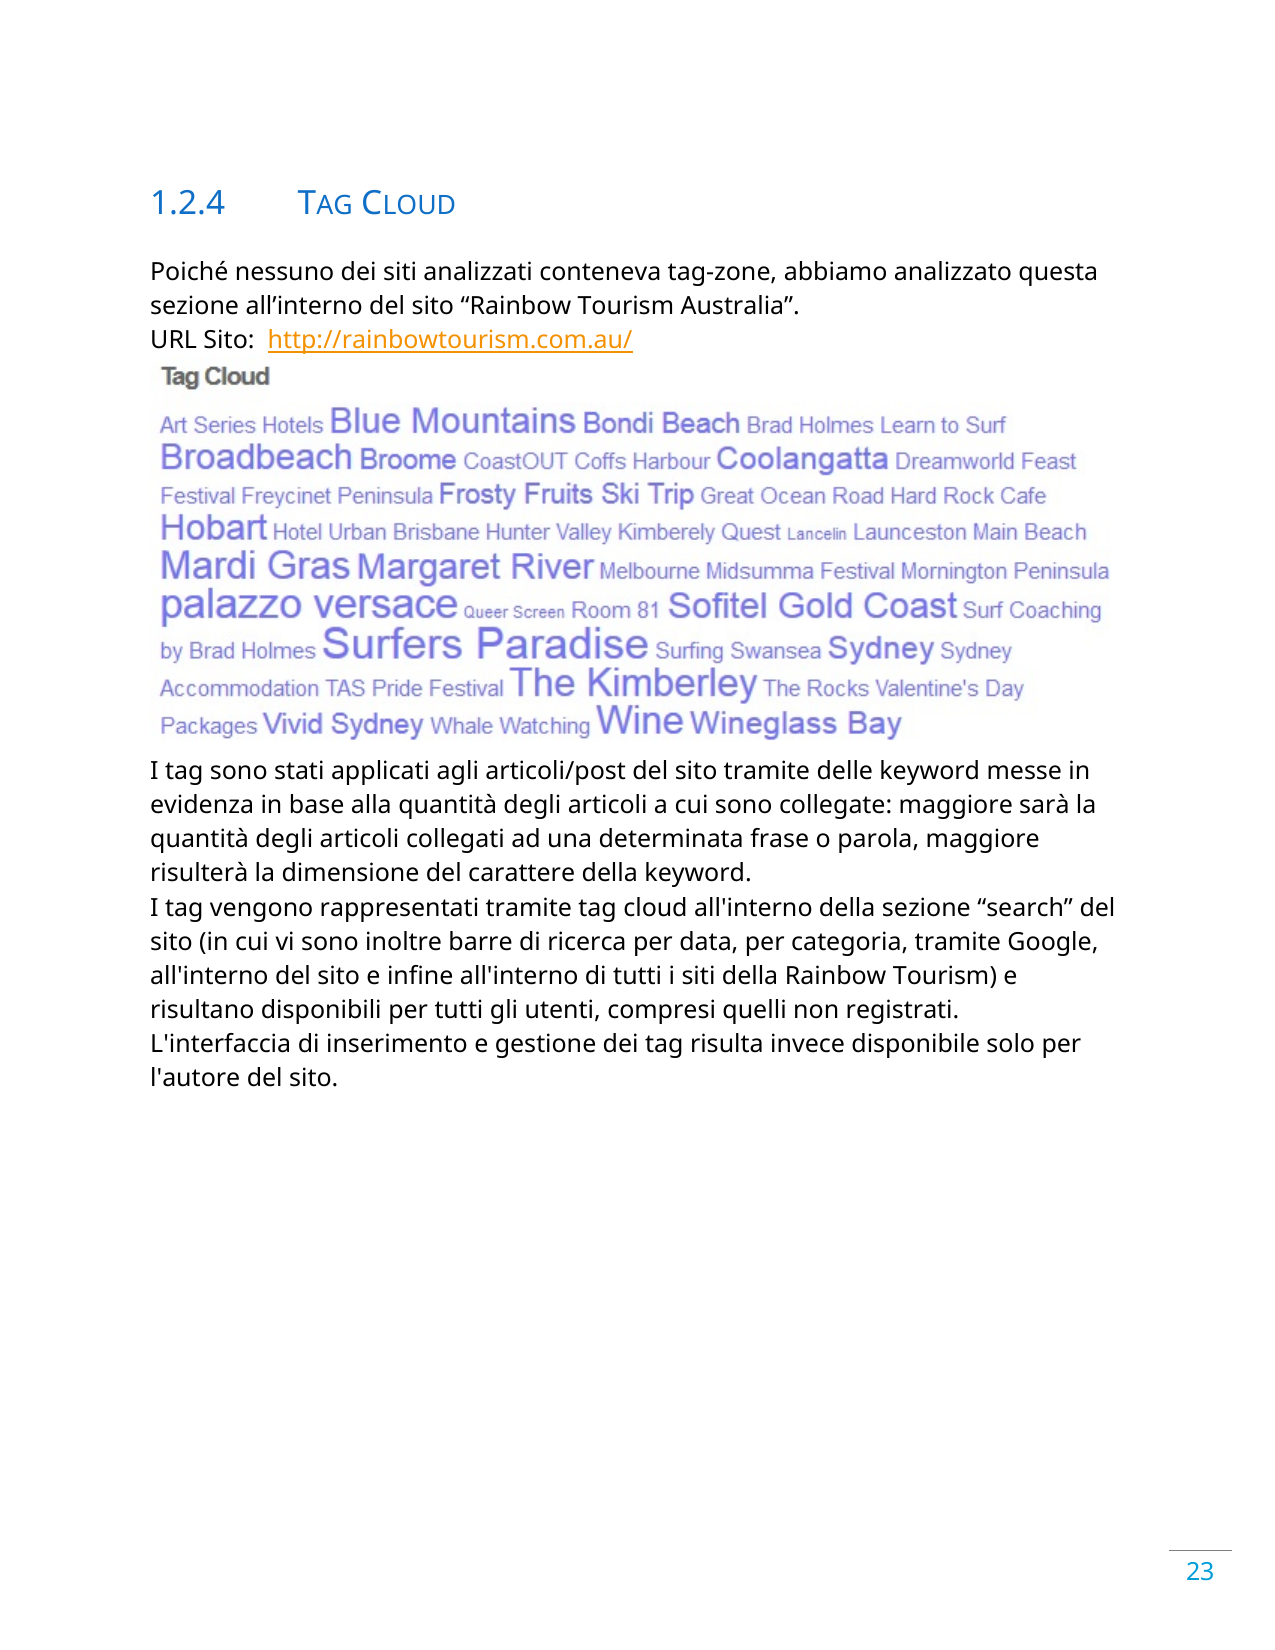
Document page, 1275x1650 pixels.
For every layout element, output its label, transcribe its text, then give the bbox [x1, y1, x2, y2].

text I tag sono stati applicati agli articoli/post del sito tramite delle keyword messe in evidenza in base alla quantità degli articoli a cui sono collegate: maggiore sarà la quantità degli articoli collegati ad una determinata frase o parola, maggiore risulterà la dimensione del carattere della keyword. [150, 753, 1125, 889]
text URL Sito: http://rainbowtourism.com.au/ [150, 322, 1125, 355]
picture [150, 355, 1125, 753]
text Poiché nessuno dei siti analizzati conteneva tag-zone, abbiamo analizzato questa sezione all’interno del sito “Rainbow Tourism Australia”. [150, 254, 1125, 322]
text L'interfaccia di inserimento e gestione dei tag risulta invece disponibile solo per l'autore del sito. [150, 1025, 1125, 1093]
subtitle Tag Cloud [150, 179, 1125, 224]
text I tag vengono rappresentati tramite tag cloud all'interno della sezione “search” del sito (in cui vi sono inoltre barre di ricerca per data, per categoria, tramite Google, all'interno del sito e infine all'interno di tutti i siti della Rainbow Tourism) e risultano disponibili per tutti gli utenti, compresi quelli non registrati. [150, 889, 1125, 1025]
